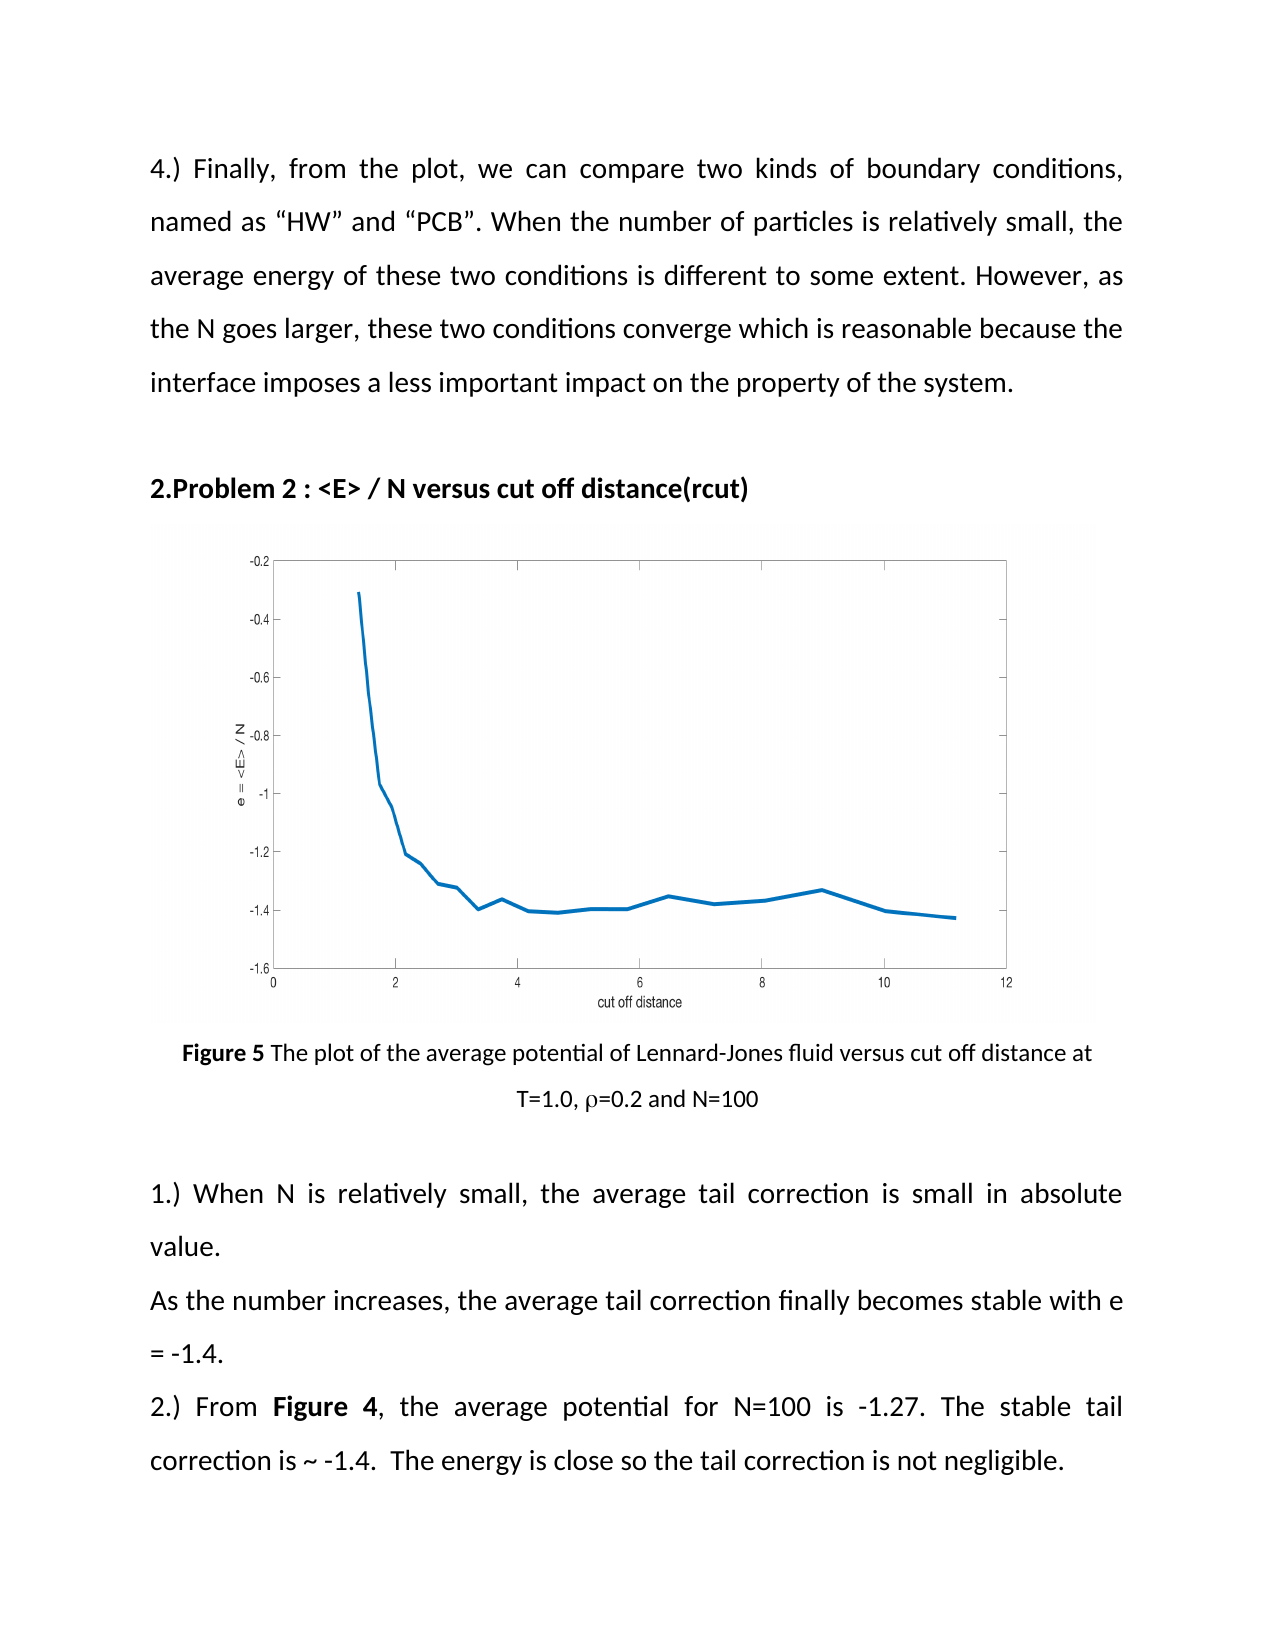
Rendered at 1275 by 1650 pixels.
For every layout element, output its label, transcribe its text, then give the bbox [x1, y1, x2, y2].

text 4.) Finally, from the plot, we can compare two kinds of boundary conditions, named as “HW” and “PCB”. When the number of particles is relatively small, the average energy of these two conditions is different to some extent. However, as the N goes larger, these two conditions converge which is reasonable because the interface imposes a less important impact on the property of the system. [150, 150, 1125, 399]
text 2.) From Figure 4, the average potential for N=100 is -1.27. The stable tail correction is ~ -1.4. The energy is close so the tail correction is not negligible. [150, 1388, 1125, 1477]
text As the number increases, the average tail correction finally becomes stable with e = -1.4. [150, 1282, 1125, 1371]
text 2.Problem 2 : <E> / N versus cut off distance(rcut) [150, 471, 1125, 506]
picture [150, 524, 1096, 1023]
text Figure 5 The plot of the average potential of Lennard-Jones fluid versus cut off distance at T=1.0, =0.2 and N=100 [150, 1037, 1125, 1114]
text 1.) When N is relatively small, the average tail correction is small in absolute value. [150, 1175, 1125, 1264]
